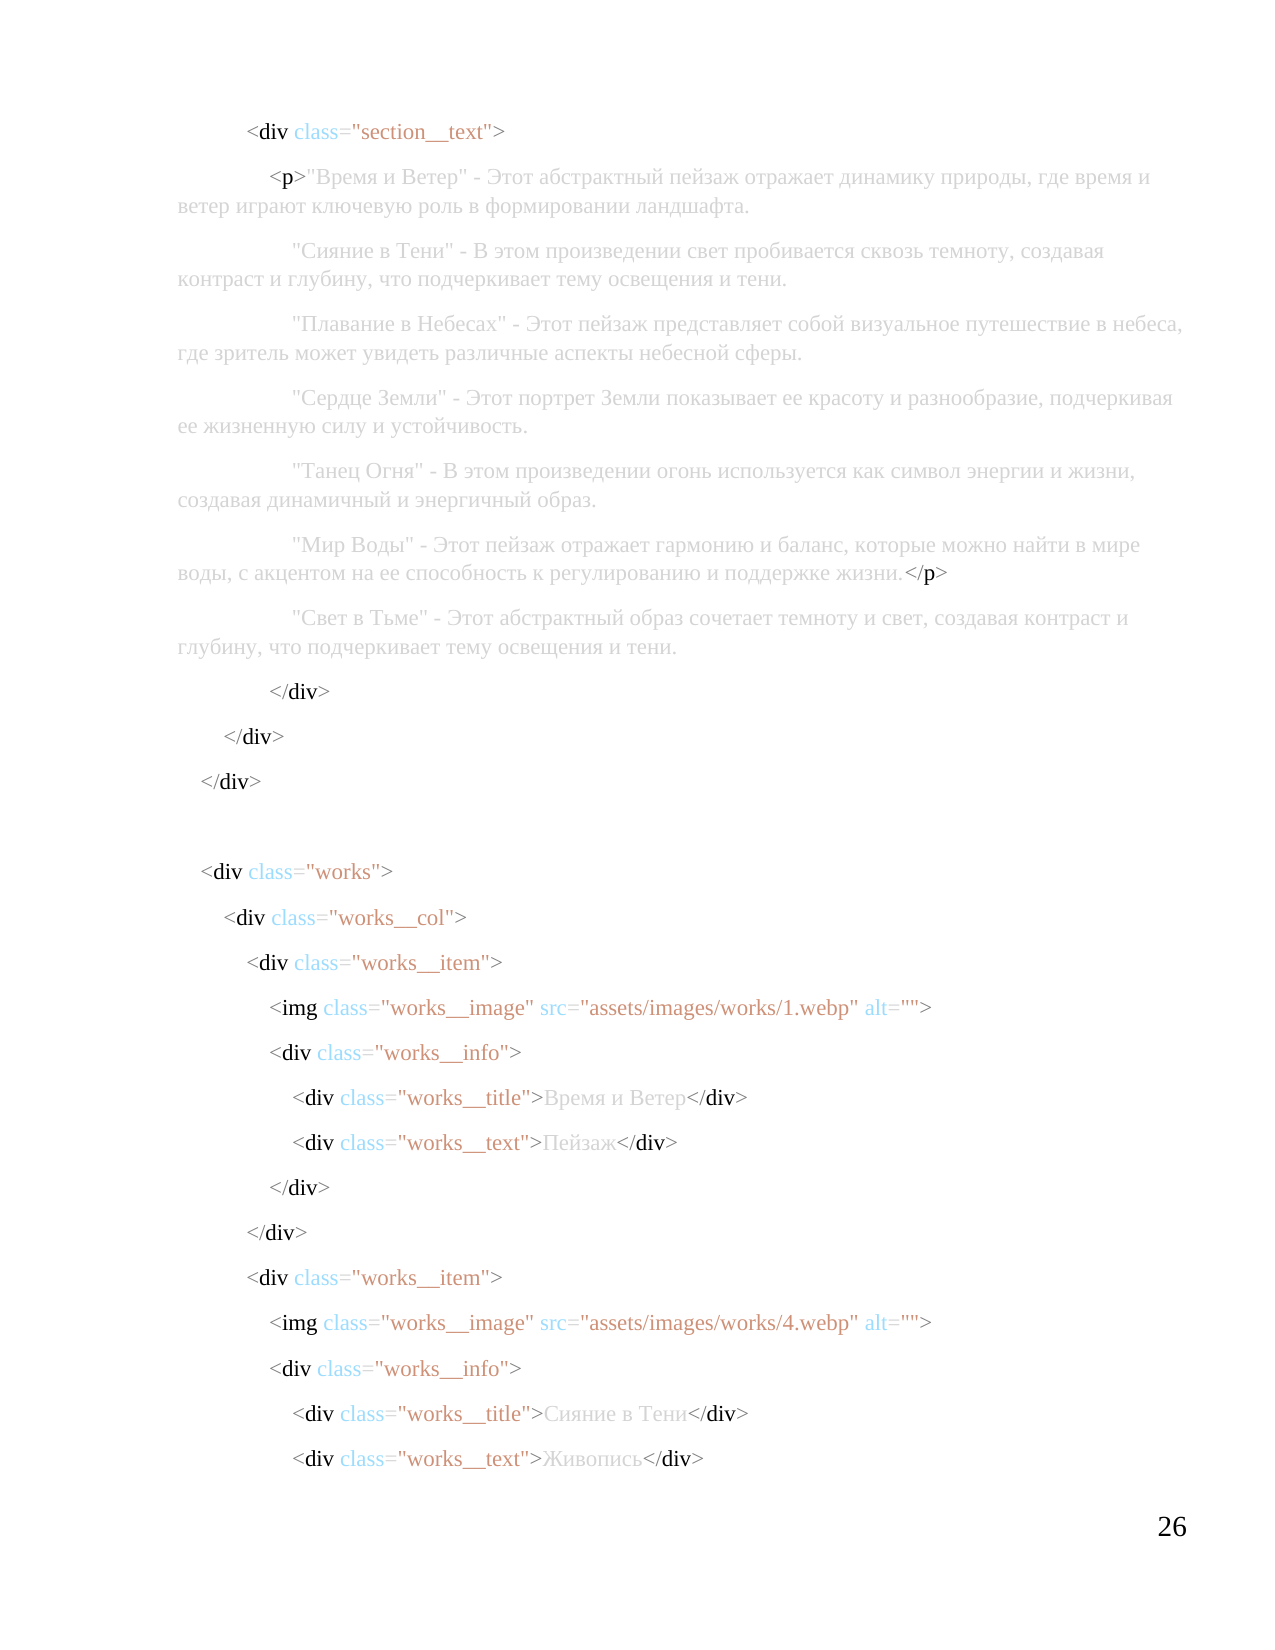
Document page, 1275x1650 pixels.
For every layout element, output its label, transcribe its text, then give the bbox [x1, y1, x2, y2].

text <div class="works__title">Сияние в Тени</div> [177, 1400, 1186, 1426]
text "Свет в Тьме" - Этот абстрактный образ сочетает темноту и свет, создавая контраст и глубину, что подчеркивает тему освещения и тени. [177, 604, 1186, 659]
text <div class="works__item"> [177, 949, 1186, 975]
text </div> [177, 768, 1186, 794]
text </div> [177, 723, 1186, 749]
text </div> [177, 678, 1186, 704]
text </div> [177, 1174, 1186, 1201]
text <div class="works__title">Время и Ветер</div> [177, 1084, 1186, 1110]
text "Танец Огня" - В этом произведении огонь используется как символ энергии и жизни, создавая динамичный и энергичный образ. [177, 457, 1186, 512]
text </div> [177, 1219, 1186, 1246]
text <p>"Время и Ветер" - Этот абстрактный пейзаж отражает динамику природы, где время и ветер играют ключевую роль в формировании ландшафта. [177, 163, 1186, 218]
text "Сияние в Тени" - В этом произведении свет пробивается сквозь темноту, создавая контраст и глубину, что подчеркивает тему освещения и тени. [177, 237, 1186, 292]
text <div class="works__text">Живопись</div> [177, 1445, 1186, 1471]
text <div class="works__text">Пейзаж</div> [177, 1129, 1186, 1155]
text "Плавание в Небесах" - Этот пейзаж представляет собой визуальное путешествие в небеса, где зритель может увидеть различные аспекты небесной сферы. [177, 310, 1186, 365]
text <div class="works__item"> [177, 1264, 1186, 1291]
text <div class="works__col"> [177, 903, 1186, 930]
text <div class="works"> [177, 858, 1186, 885]
text <div class="works__info"> [177, 1039, 1186, 1065]
text <img class="works__image" src="assets/images/works/4.webp" alt=""> [177, 1309, 1186, 1336]
text <div class="works__info"> [177, 1354, 1186, 1381]
text "Сердце Земли" - Этот портрет Земли показывает ее красоту и разнообразие, подчеркивая ее жизненную силу и устойчивость. [177, 384, 1186, 439]
text "Мир Воды" - Этот пейзаж отражает гармонию и баланс, которые можно найти в мире воды, с акцентом на ее способность к регулированию и поддержке жизни.</p> [177, 531, 1186, 586]
text <div class="section__text"> [177, 118, 1186, 144]
text <img class="works__image" src="assets/images/works/1.webp" alt=""> [177, 994, 1186, 1020]
